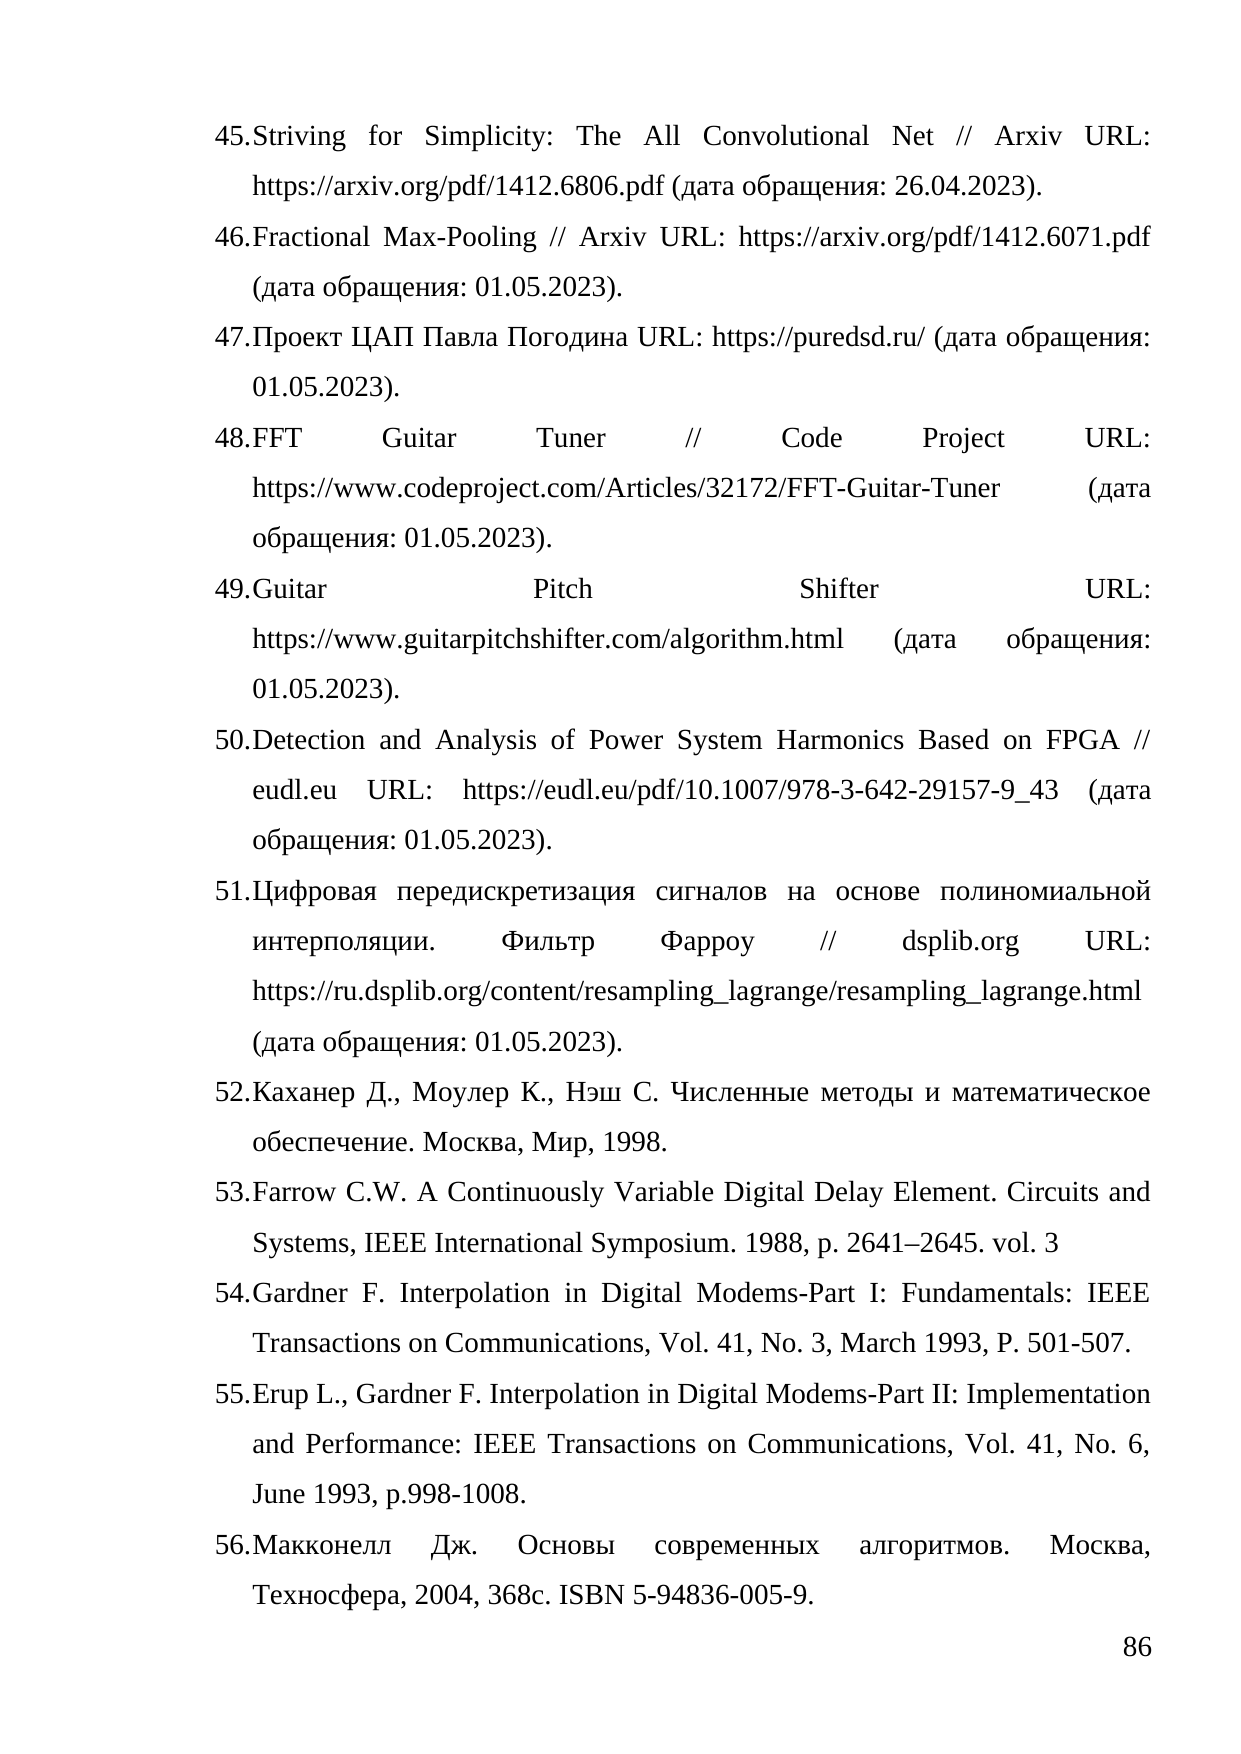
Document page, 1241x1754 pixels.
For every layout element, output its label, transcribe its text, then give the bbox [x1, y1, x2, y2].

list Макконелл Дж. Основы современных алгоритмов. Москва, Техносфера, 2004, 368с. ISBN 5-94836-005-9. [214, 1527, 1152, 1611]
list Gardner F. Interpolation in Digital Modems-Part I: Fundamentals: IEEE Transactions on Communications, Vol. 41, No. 3, March 1993, P. 501-507. [214, 1275, 1152, 1359]
list Detection and Analysis of Power System Harmonics Based on FPGA // eudl.eu URL: https://eudl.eu/pdf/10.1007/978-3-642-29157-9_43 (дата обращения: 01.05.2023). [214, 722, 1152, 856]
list Fractional Max-Pooling // Arxiv URL: https://arxiv.org/pdf/1412.6071.pdf (дата обращения: 01.05.2023). [214, 219, 1152, 302]
list Проект ЦАП Павла Погодина URL: https://puredsd.ru/ (дата обращения: 01.05.2023). [214, 319, 1152, 403]
list FFT Guitar Tuner // Code Project URL: https://www.codeproject.com/Articles/32172/FFT-Guitar-Tuner (дата обращения: 01.05.2023). [214, 420, 1152, 554]
list Каханер Д., Моулер К., Нэш С. Численные методы и математическое обеспечение. Москва, Мир, 1998. [214, 1074, 1152, 1158]
list Erup L., Gardner F. Interpolation in Digital Modems-Part II: Implementation and Performance: IEEE Transactions on Communications, Vol. 41, No. 6, June 1993, p.998-1008. [214, 1376, 1152, 1510]
list Цифровая передискретизация сигналов на основе полиномиальной интерполяции. Фильтр Фарроу // dsplib.org URL: https://ru.dsplib.org/content/resampling_lagrange/resampling_lagrange.html (дата обращения: 01.05.2023). [214, 873, 1152, 1057]
list Farrow C.W. A Continuously Variable Digital Delay Element. Circuits and Systems, IEEE International Symposium. 1988, p. 2641–2645. vol. 3 [214, 1174, 1152, 1258]
list Striving for Simplicity: The All Convolutional Net // Arxiv URL: https://arxiv.org/pdf/1412.6806.pdf (дата обращения: 26.04.2023). [214, 118, 1152, 202]
list Guitar Pitch Shifter URL: https://www.guitarpitchshifter.com/algorithm.html (дата обращения: 01.05.2023). [214, 571, 1152, 705]
